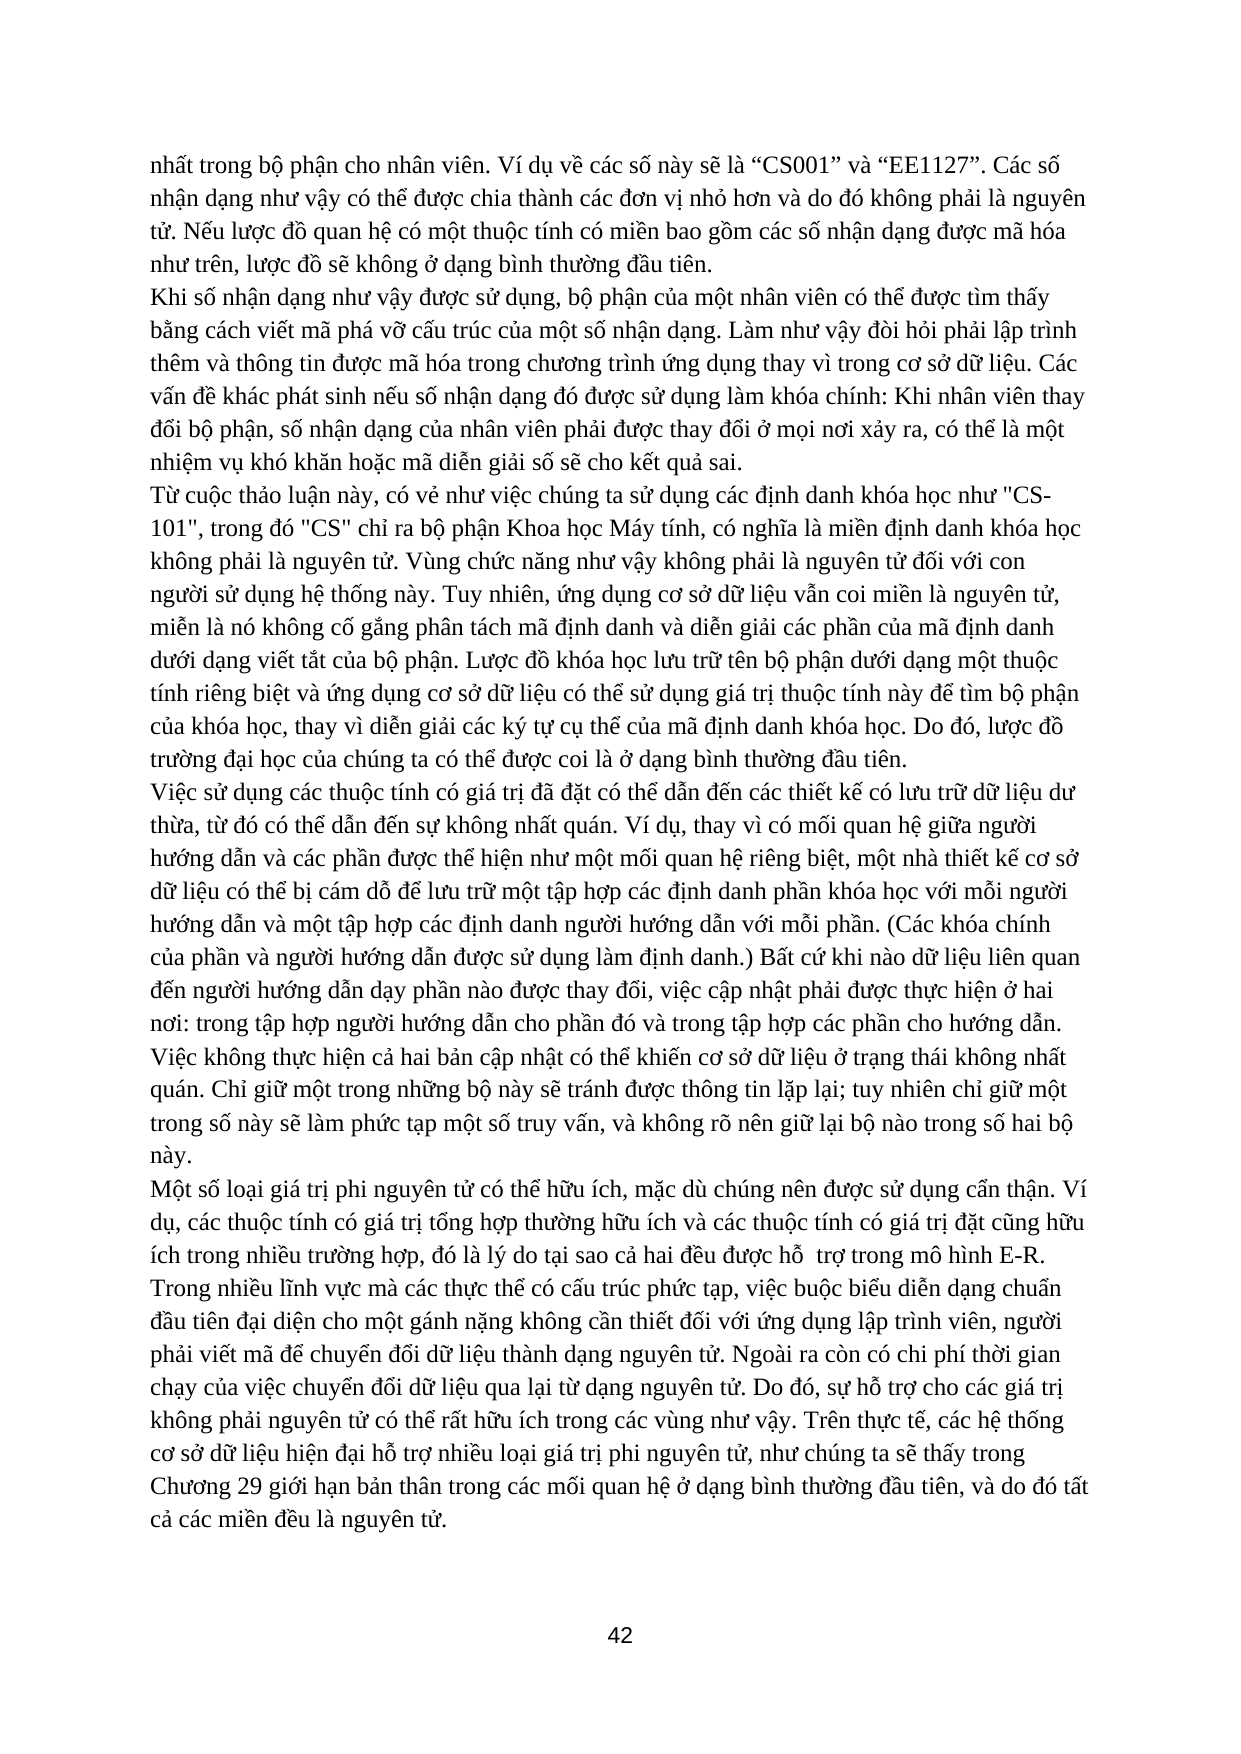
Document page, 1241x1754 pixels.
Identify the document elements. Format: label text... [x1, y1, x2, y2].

text Khi số nhận dạng như vậy được sử dụng, bộ phận của một nhân viên có thể được tìm thấy bằng cách viết mã phá vỡ cấu trúc của một số nhận dạng. Làm như vậy đòi hỏi phải lập trình thêm và thông tin được mã hóa trong chương trình ứng dụng thay vì trong cơ sở dữ liệu. Các vấn đề khác phát sinh nếu số nhận dạng đó được sử dụng làm khóa chính: Khi nhân viên thay đổi bộ phận, số nhận dạng của nhân viên phải được thay đổi ở mọi nơi xảy ra, có thể là một nhiệm vụ khó khăn hoặc mã diễn giải số sẽ cho kết quả sai. [150, 282, 1090, 476]
text Việc sử dụng các thuộc tính có giá trị đã đặt có thể dẫn đến các thiết kế có lưu trữ dữ liệu dư thừa, từ đó có thể dẫn đến sự không nhất quán. Ví dụ, thay vì có mối quan hệ giữa người hướng dẫn và các phần được thể hiện như một mối quan hệ riêng biệt, một nhà thiết kế cơ sở dữ liệu có thể bị cám dỗ để lưu trữ một tập hợp các định danh phần khóa học với mỗi người hướng dẫn và một tập hợp các định danh người hướng dẫn với mỗi phần. (Các khóa chính của phần và người hướng dẫn được sử dụng làm định danh.) Bất cứ khi nào dữ liệu liên quan đến người hướng dẫn dạy phần nào được thay đổi, việc cập nhật phải được thực hiện ở hai nơi: trong tập hợp người hướng dẫn cho phần đó và trong tập hợp các phần cho hướng dẫn. Việc không thực hiện cả hai bản cập nhật có thể khiến cơ sở dữ liệu ở trạng thái không nhất quán. Chỉ giữ một trong những bộ này sẽ tránh được thông tin lặp lại; tuy nhiên chỉ giữ một trong số này sẽ làm phức tạp một số truy vấn, và không rõ nên giữ lại bộ nào trong số hai bộ này. [150, 777, 1090, 1169]
text Một số loại giá trị phi nguyên tử có thể hữu ích, mặc dù chúng nên được sử dụng cẩn thận. Ví dụ, các thuộc tính có giá trị tổng hợp thường hữu ích và các thuộc tính có giá trị đặt cũng hữu ích trong nhiều trường hợp, đó là lý do tại sao cả hai đều được hỗ trợ trong mô hình E-R. Trong nhiều lĩnh vực mà các thực thể có cấu trúc phức tạp, việc buộc biểu diễn dạng chuẩn đầu tiên đại diện cho một gánh nặng không cần thiết đối với ứng dụng lập trình viên, người phải viết mã để chuyển đổi dữ liệu thành dạng nguyên tử. Ngoài ra còn có chi phí thời gian chạy của việc chuyển đổi dữ liệu qua lại từ dạng nguyên tử. Do đó, sự hỗ trợ cho các giá trị không phải nguyên tử có thể rất hữu ích trong các vùng như vậy. Trên thực tế, các hệ thống cơ sở dữ liệu hiện đại hỗ trợ nhiều loại giá trị phi nguyên tử, như chúng ta sẽ thấy trong Chương 29 giới hạn bản thân trong các mối quan hệ ở dạng bình thường đầu tiên, và do đó tất cả các miền đều là nguyên tử. [150, 1174, 1090, 1533]
text Từ cuộc thảo luận này, có vẻ như việc chúng ta sử dụng các định danh khóa học như "CS- 101", trong đó "CS" chỉ ra bộ phận Khoa học Máy tính, có nghĩa là miền định danh khóa học không phải là nguyên tử. Vùng chức năng như vậy không phải là nguyên tử đối với con người sử dụng hệ thống này. Tuy nhiên, ứng dụng cơ sở dữ liệu vẫn coi miền là nguyên tử, miễn là nó không cố gắng phân tách mã định danh và diễn giải các phần của mã định danh dưới dạng viết tắt của bộ phận. Lược đồ khóa học lưu trữ tên bộ phận dưới dạng một thuộc tính riêng biệt và ứng dụng cơ sở dữ liệu có thể sử dụng giá trị thuộc tính này để tìm bộ phận của khóa học, thay vì diễn giải các ký tự cụ thể của mã định danh khóa học. Do đó, lược đồ trường đại học của chúng ta có thể được coi là ở dạng bình thường đầu tiên. [150, 480, 1090, 773]
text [150, 150, 1090, 278]
